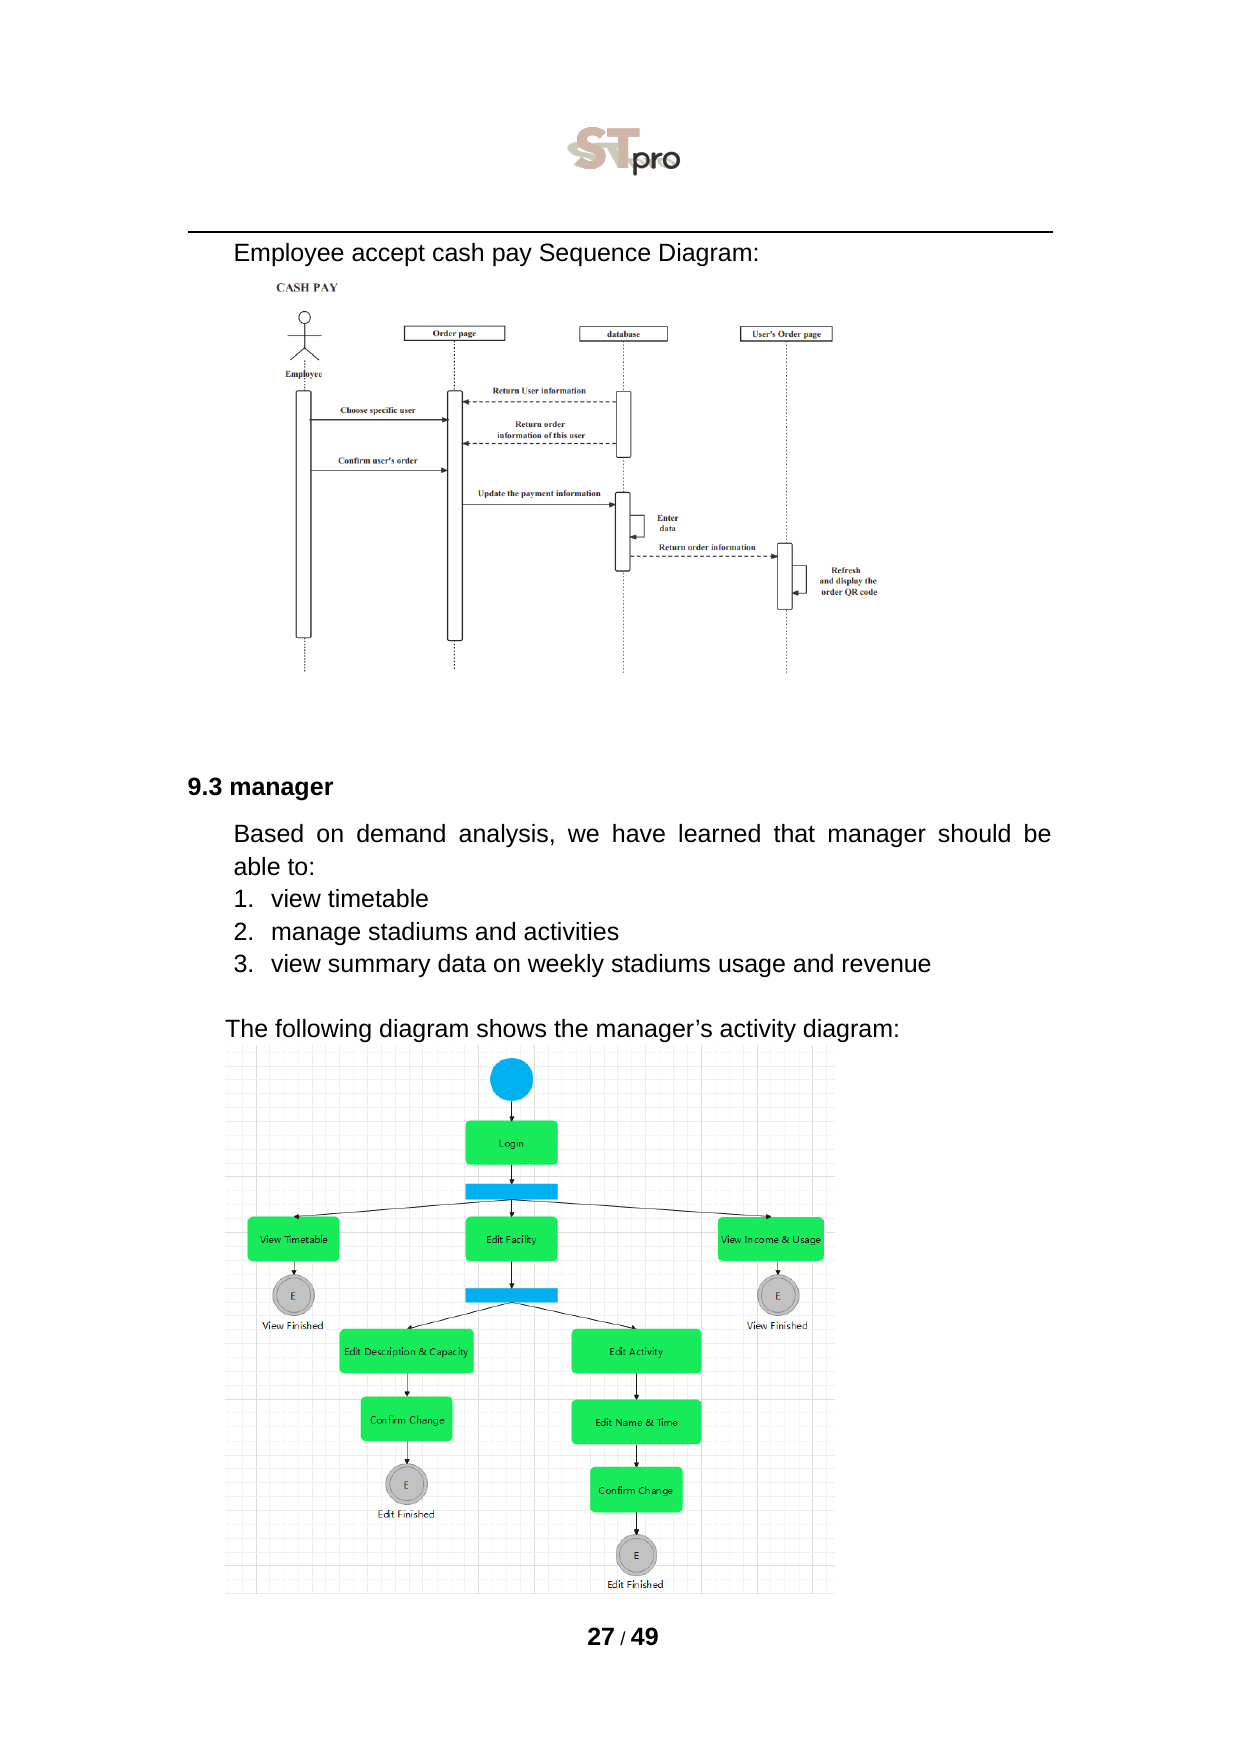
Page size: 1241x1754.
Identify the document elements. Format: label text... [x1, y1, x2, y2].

list Based on demand analysis, we have learned that manager should be able to: [233, 818, 1053, 883]
list Employee accept cash pay Sequence Diagram: [233, 236, 1053, 268]
picture [225, 1045, 836, 1594]
picture [549, 88, 691, 230]
subtitle 9.3 manager [187, 771, 1053, 803]
list manage stadiums and activities [233, 915, 1053, 948]
list view timetable [233, 883, 1053, 915]
picture [233, 268, 926, 693]
text The following diagram shows the manager’s activity diagram: [225, 1013, 1053, 1045]
list view summary data on weekly stadiums usage and revenue [233, 948, 1053, 980]
